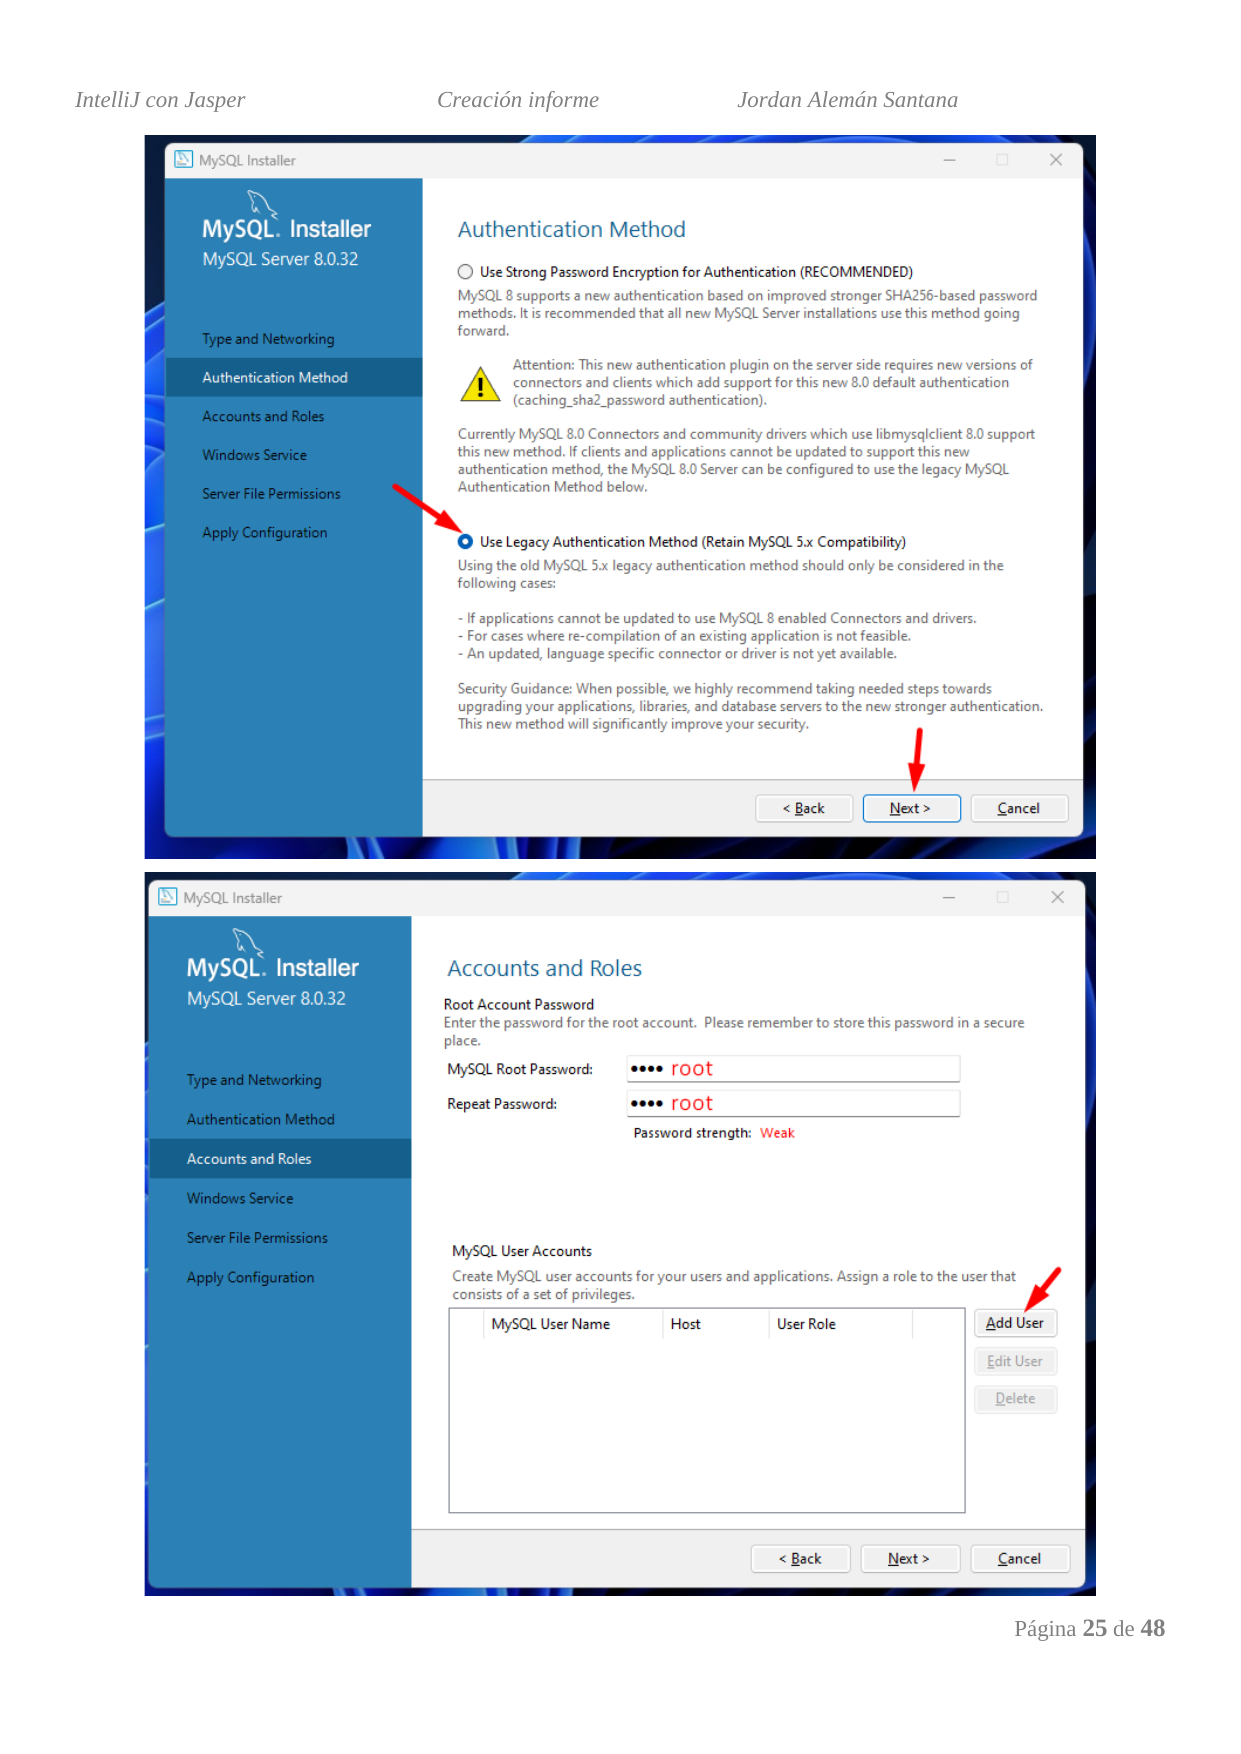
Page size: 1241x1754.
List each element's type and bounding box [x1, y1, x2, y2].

picture [144, 135, 1096, 859]
picture [144, 872, 1096, 1596]
